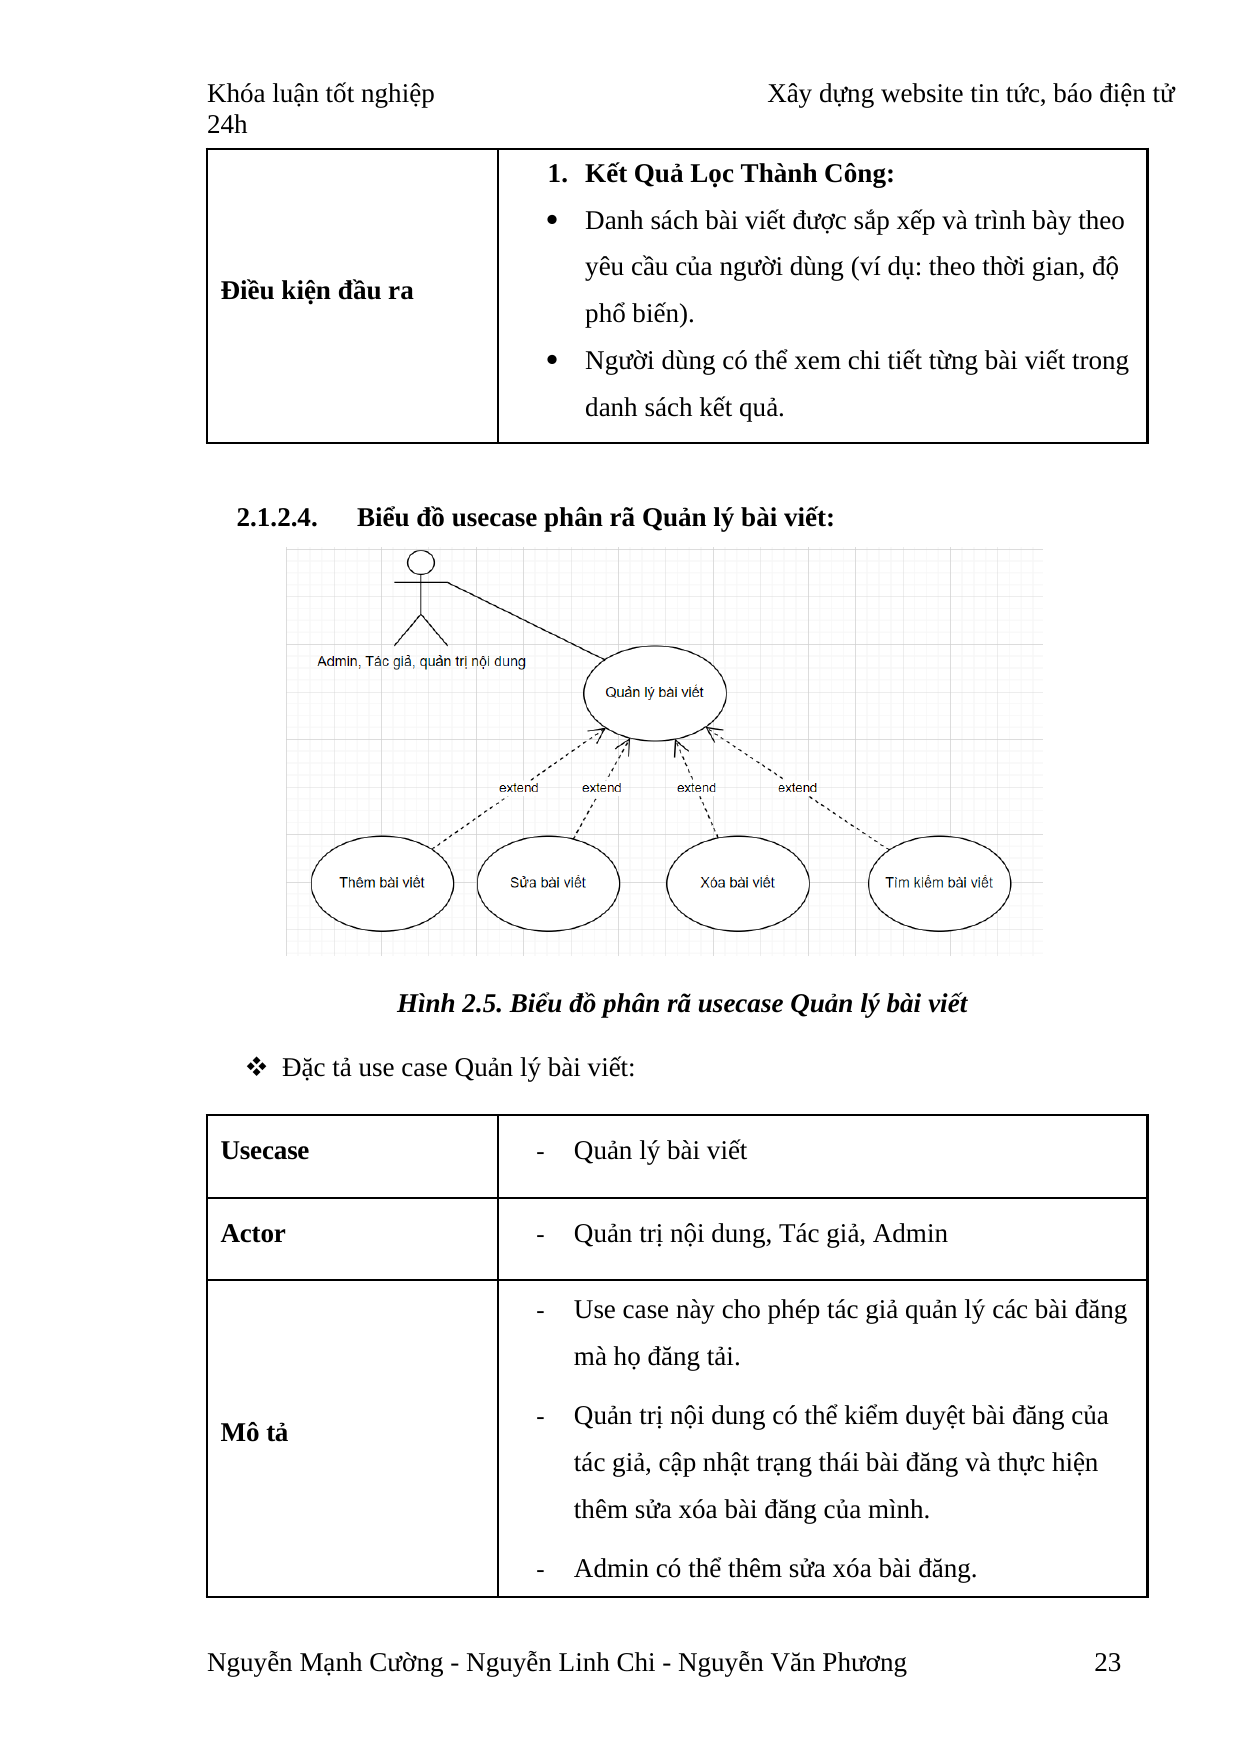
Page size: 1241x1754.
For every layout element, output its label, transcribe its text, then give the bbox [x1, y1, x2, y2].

subtitle Biểu đồ usecase phân rã Quản lý bài viết: [236, 501, 1122, 532]
list Đặc tả use case Quản lý bài viết: [244, 1051, 1122, 1082]
table_cell Kết Quả Lọc Thành Công: Danh sách bài viết được sắp xếp và trình bày theo yêu cầu của người dùng (ví dụ: theo thời gian, độ phổ biến). Người dùng có thể xem chi tiết từng bài viết trong danh sách kết quả. [499, 150, 1146, 442]
table_cell Mô tả [208, 1281, 497, 1596]
table_header Usecase [208, 1116, 497, 1197]
table_cell Use case này cho phép tác giả quản lý các bài đăng mà họ đăng tải. Quản trị nội dung có thể kiểm duyệt bài đăng của tác giả, cập nhật trạng thái bài đăng và thực hiện thêm sửa xóa bài đăng của mình. Admin có thể thêm sửa xóa bài đăng. [499, 1281, 1146, 1596]
table_cell Quản trị nội dung, Tác giả, Admin [499, 1199, 1146, 1279]
picture [286, 547, 1043, 956]
table_header Quản lý bài viết [499, 1116, 1146, 1197]
table_cell Actor [208, 1199, 497, 1279]
text Hình 2.5. Biểu đồ phân rã usecase Quản lý bài viết [244, 987, 1122, 1018]
table_cell Điều kiện đầu ra [208, 150, 497, 442]
